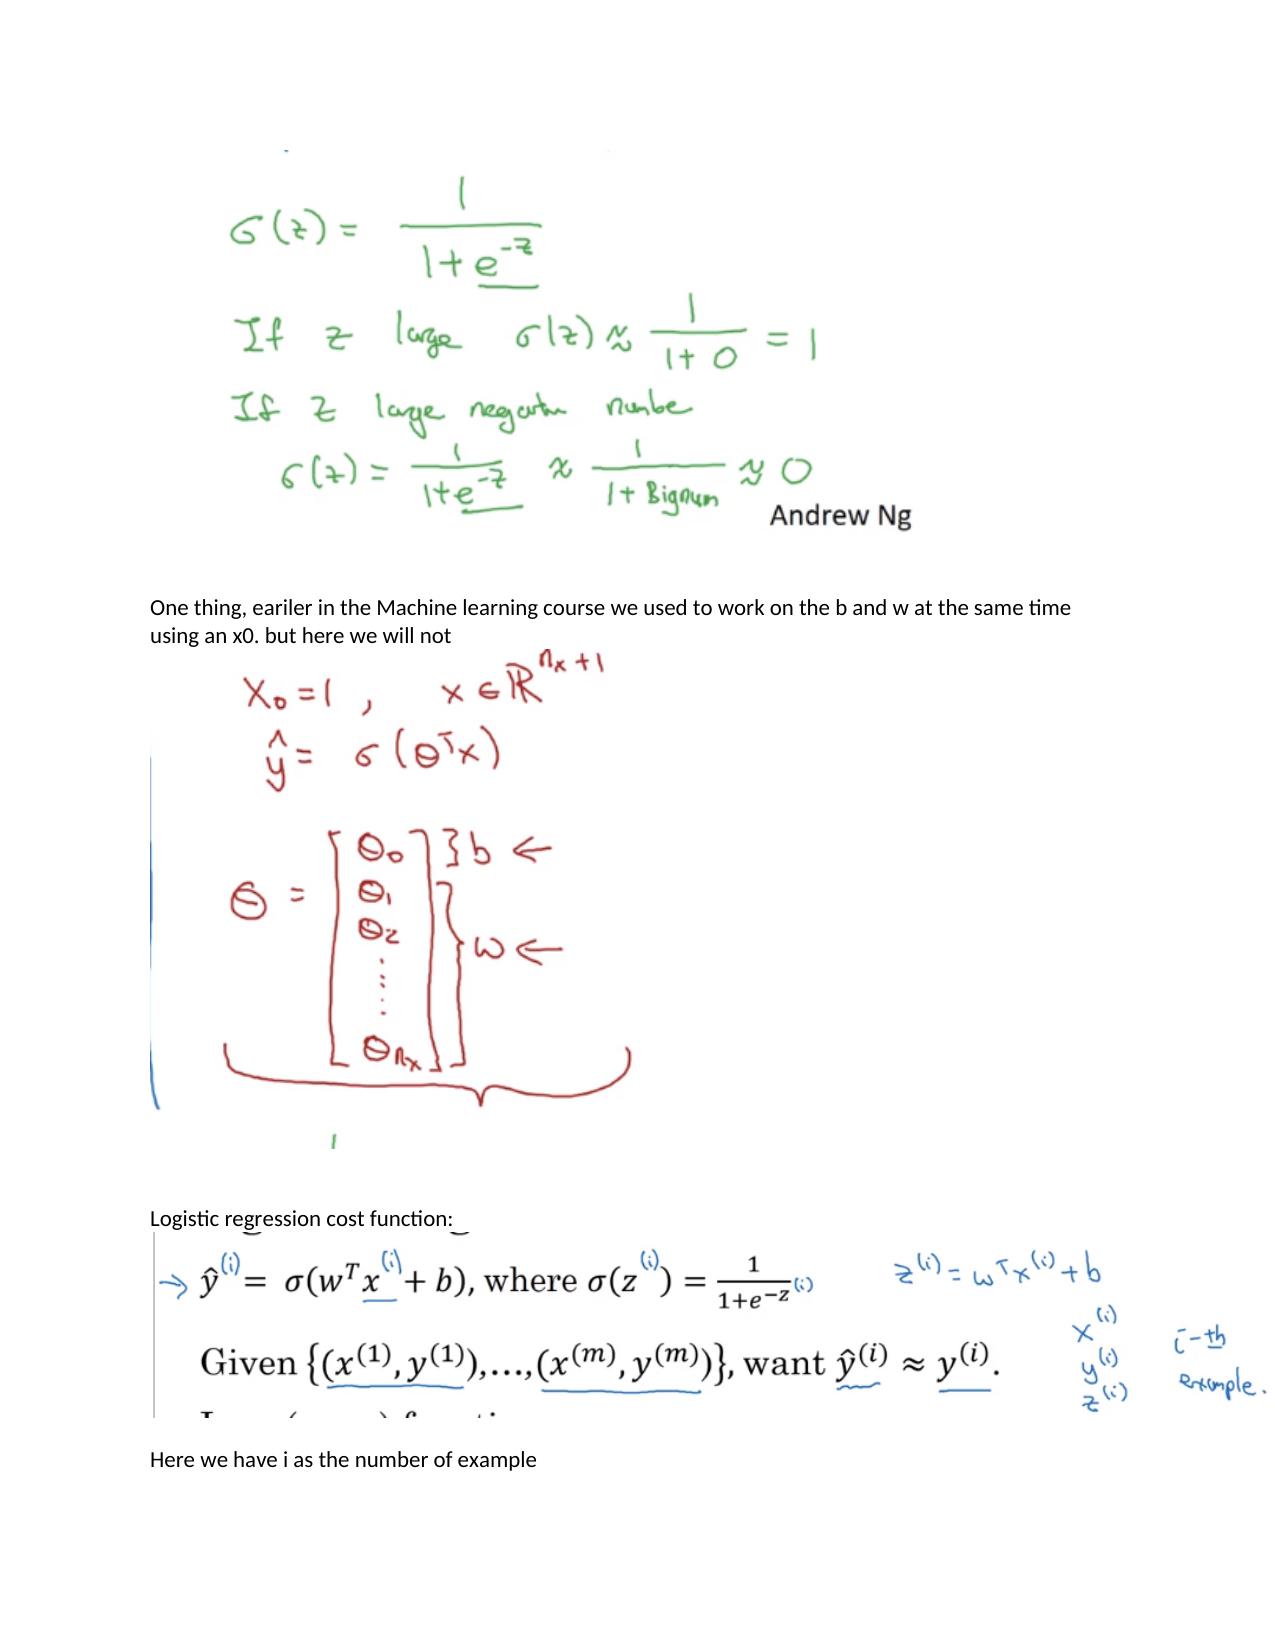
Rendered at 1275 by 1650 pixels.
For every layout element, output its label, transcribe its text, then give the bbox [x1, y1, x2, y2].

picture [150, 649, 773, 1149]
picture [150, 150, 922, 538]
text One thing, eariler in the Machine learning course we used to work on the b and w at the same time using an x0. but here we will not [150, 593, 1125, 649]
text Here we have i as the number of example [150, 1445, 1125, 1473]
text Logistic regression cost function: [150, 1204, 1125, 1232]
picture [150, 1232, 1275, 1418]
